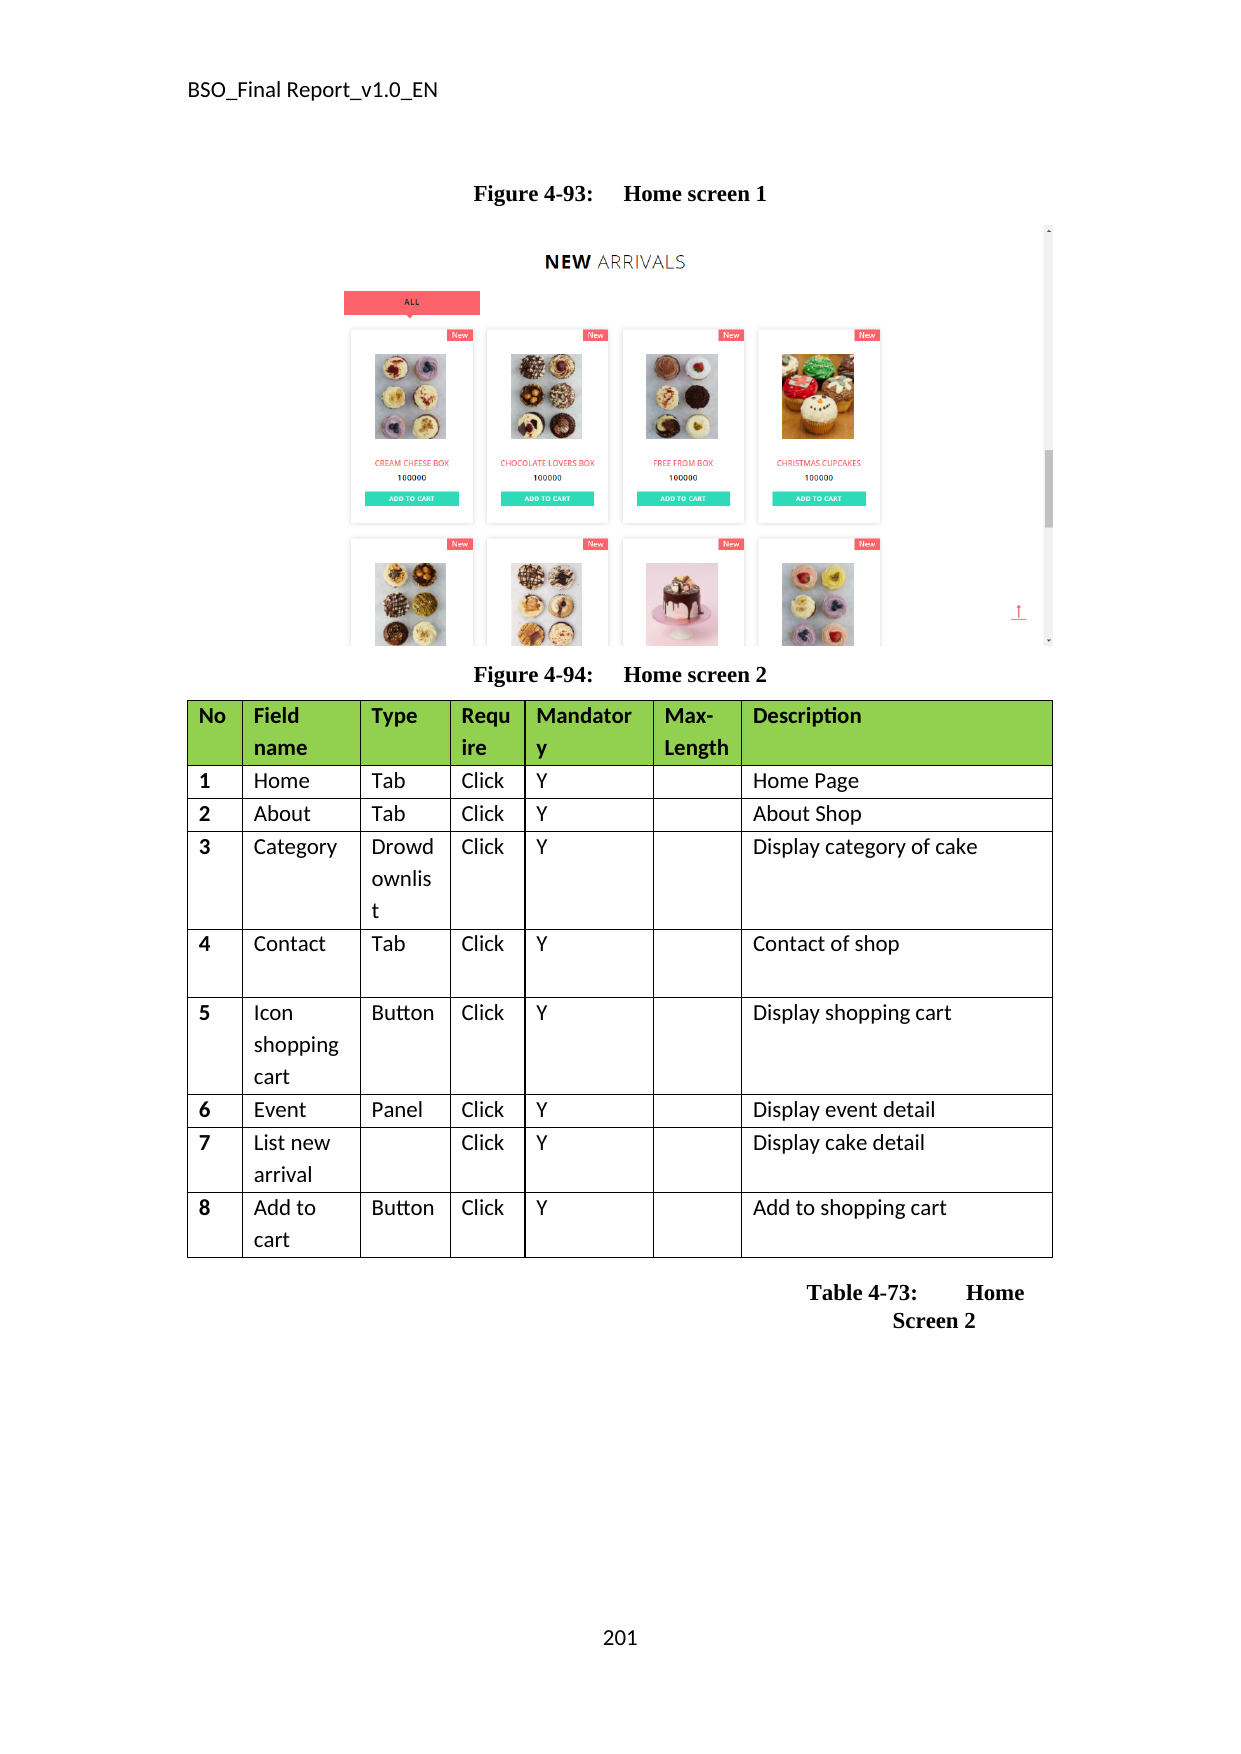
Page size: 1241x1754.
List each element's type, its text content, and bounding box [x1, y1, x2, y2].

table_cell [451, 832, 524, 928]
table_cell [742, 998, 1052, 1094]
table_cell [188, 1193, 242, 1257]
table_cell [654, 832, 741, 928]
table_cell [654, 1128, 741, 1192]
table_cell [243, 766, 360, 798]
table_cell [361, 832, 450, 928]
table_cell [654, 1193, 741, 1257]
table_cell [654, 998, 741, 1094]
picture [187, 225, 1053, 646]
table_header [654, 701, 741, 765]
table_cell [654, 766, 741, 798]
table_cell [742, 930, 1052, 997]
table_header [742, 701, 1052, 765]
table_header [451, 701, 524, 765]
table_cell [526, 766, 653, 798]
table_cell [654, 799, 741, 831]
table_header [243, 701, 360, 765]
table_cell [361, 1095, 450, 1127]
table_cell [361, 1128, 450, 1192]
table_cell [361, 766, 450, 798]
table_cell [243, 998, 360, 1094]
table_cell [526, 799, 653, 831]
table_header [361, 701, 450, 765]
text Home screen 2 [187, 662, 1053, 688]
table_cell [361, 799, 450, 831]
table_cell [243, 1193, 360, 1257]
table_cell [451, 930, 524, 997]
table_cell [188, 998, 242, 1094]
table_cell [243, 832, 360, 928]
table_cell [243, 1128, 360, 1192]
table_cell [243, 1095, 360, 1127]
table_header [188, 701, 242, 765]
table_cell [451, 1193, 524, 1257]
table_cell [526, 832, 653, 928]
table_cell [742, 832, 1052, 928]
text Home screen 1 [187, 180, 1053, 206]
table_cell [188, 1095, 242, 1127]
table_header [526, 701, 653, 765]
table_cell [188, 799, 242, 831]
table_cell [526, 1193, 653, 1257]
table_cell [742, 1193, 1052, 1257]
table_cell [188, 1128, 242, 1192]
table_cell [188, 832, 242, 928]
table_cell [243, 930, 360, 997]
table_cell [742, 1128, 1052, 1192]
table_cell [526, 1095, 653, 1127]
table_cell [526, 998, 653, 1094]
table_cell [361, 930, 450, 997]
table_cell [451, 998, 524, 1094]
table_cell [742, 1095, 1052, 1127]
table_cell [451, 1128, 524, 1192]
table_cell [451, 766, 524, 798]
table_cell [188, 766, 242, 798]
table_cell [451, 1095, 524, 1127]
text Home Screen 2 [778, 1258, 1053, 1334]
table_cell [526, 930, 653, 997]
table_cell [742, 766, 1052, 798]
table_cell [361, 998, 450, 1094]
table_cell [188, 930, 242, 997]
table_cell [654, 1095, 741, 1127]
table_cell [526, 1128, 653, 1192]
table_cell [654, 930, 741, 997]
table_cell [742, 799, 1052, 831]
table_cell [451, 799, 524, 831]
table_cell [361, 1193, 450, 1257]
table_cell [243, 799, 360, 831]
